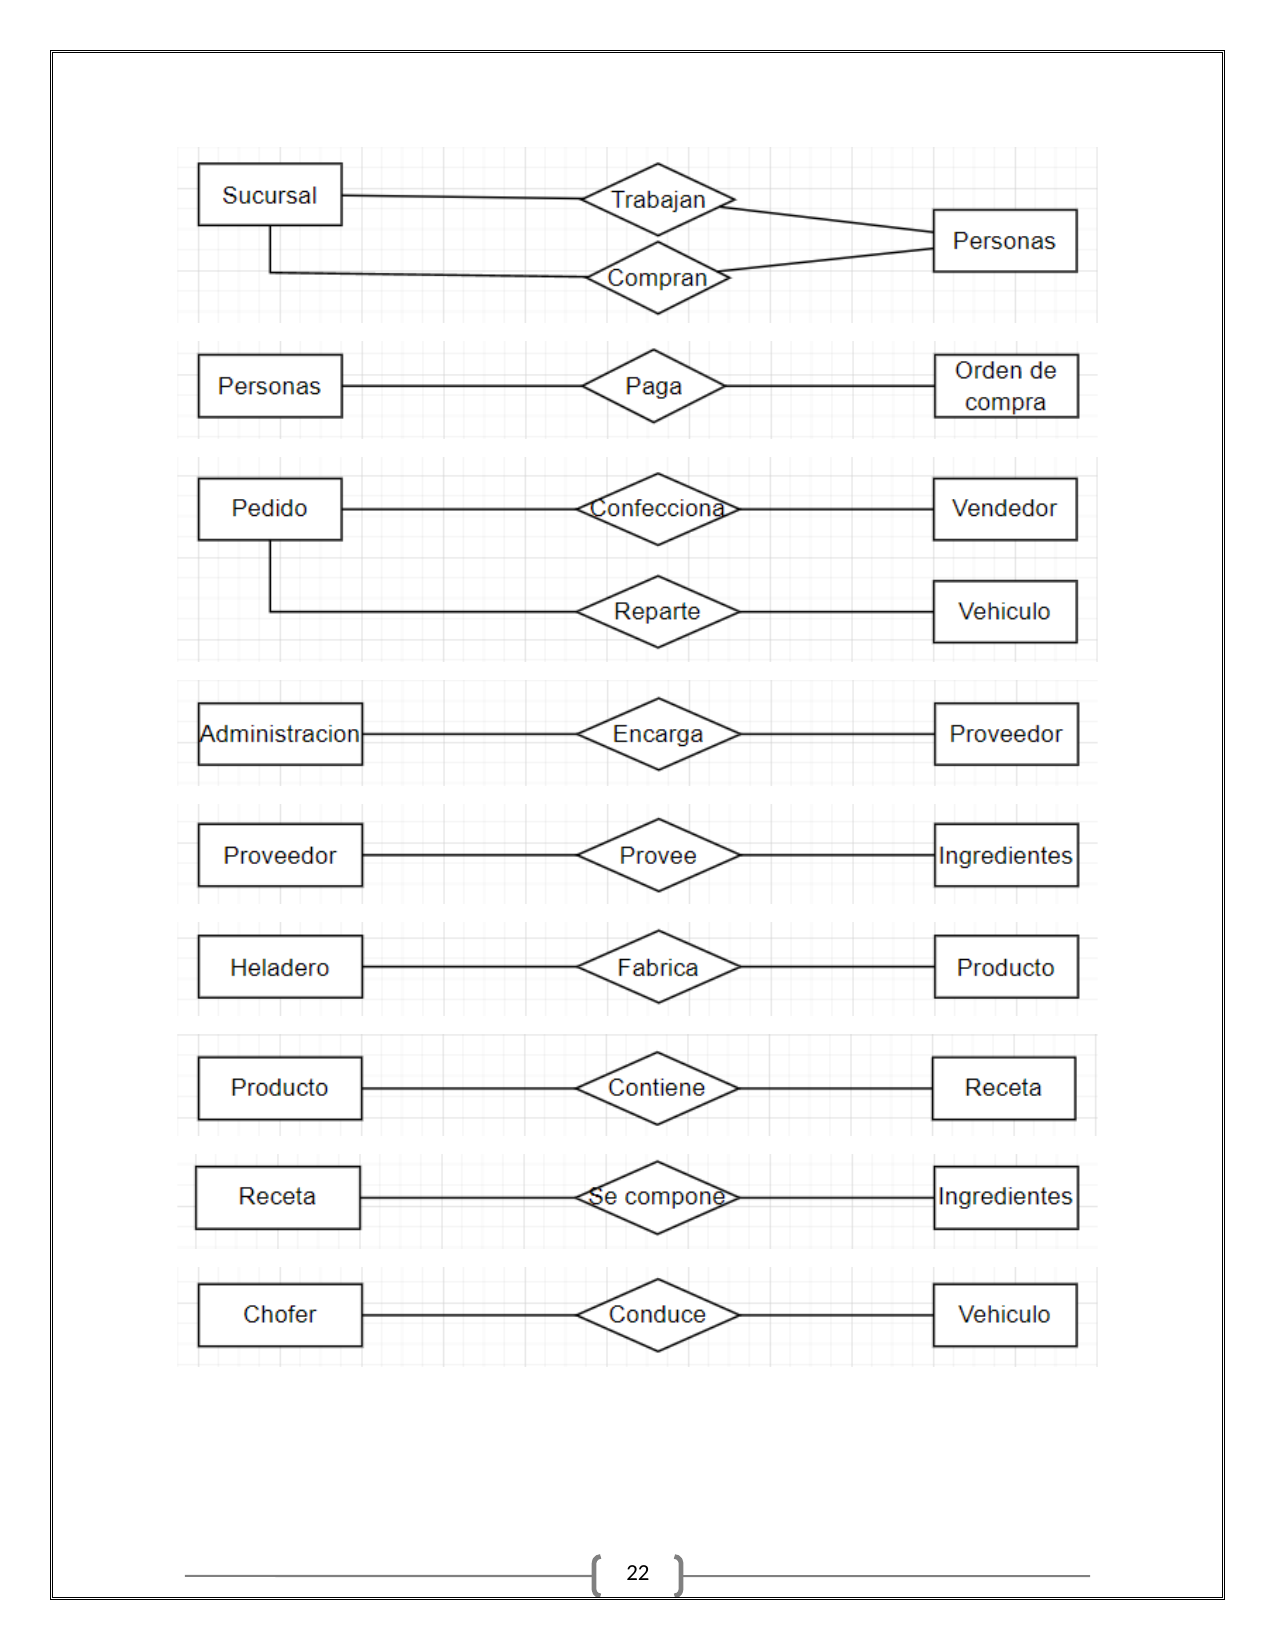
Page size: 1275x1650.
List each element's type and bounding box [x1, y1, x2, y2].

picture [177, 804, 1098, 904]
picture [177, 1034, 1098, 1136]
picture [177, 341, 1098, 439]
picture [177, 457, 1098, 662]
picture [177, 922, 1098, 1016]
picture [177, 1154, 1098, 1249]
picture [177, 147, 1098, 323]
picture [177, 680, 1098, 786]
picture [177, 1267, 1098, 1367]
